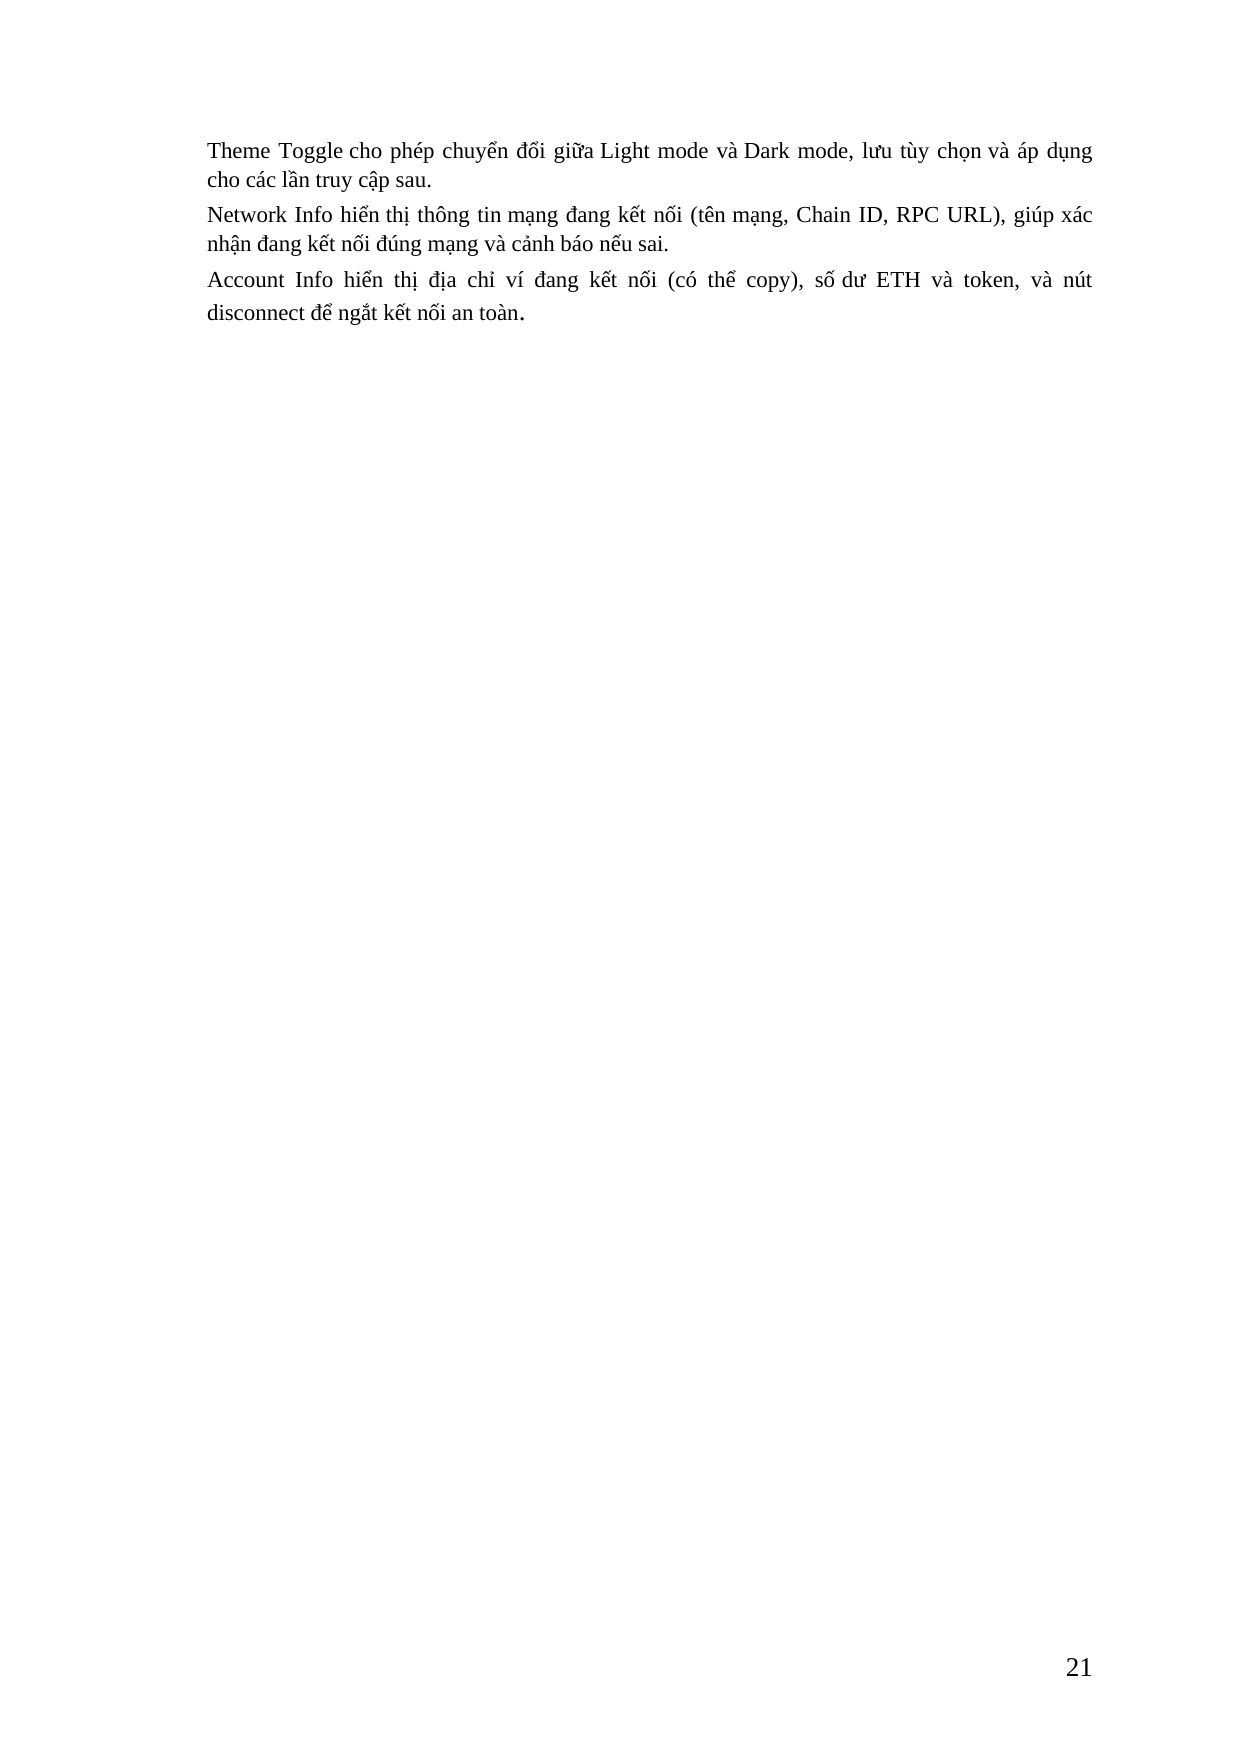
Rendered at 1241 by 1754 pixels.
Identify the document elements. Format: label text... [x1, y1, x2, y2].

text Account Info hiển thị địa chỉ ví đang kết nối (có thể copy), số dư ETH và token, và nút disconnect để ngắt kết nối an toàn. [207, 266, 1092, 326]
text Network Info hiển thị thông tin mạng đang kết nối (tên mạng, Chain ID, RPC URL), giúp xác nhận đang kết nối đúng mạng và cảnh báo nếu sai. [207, 202, 1092, 257]
text Theme Toggle cho phép chuyển đổi giữa Light mode và Dark mode, lưu tùy chọn và áp dụng cho các lần truy cập sau. [207, 137, 1092, 193]
